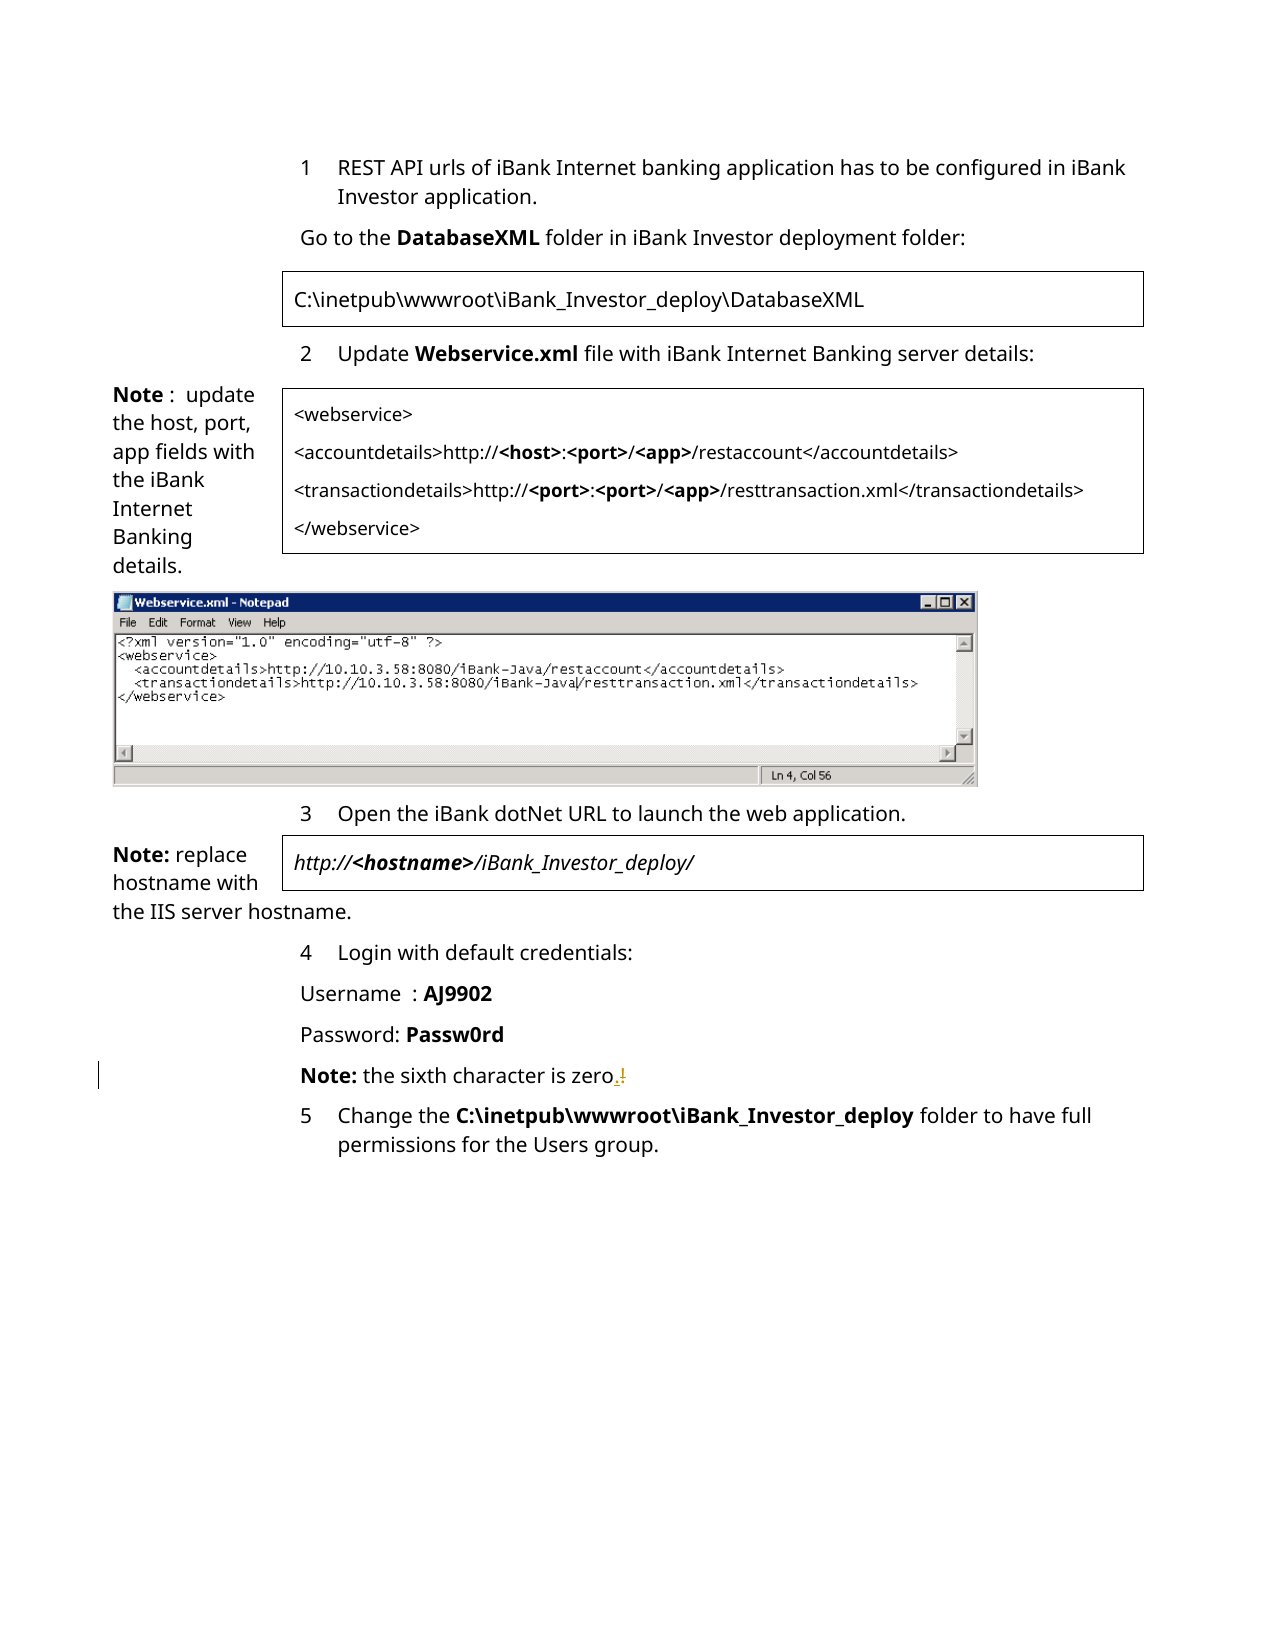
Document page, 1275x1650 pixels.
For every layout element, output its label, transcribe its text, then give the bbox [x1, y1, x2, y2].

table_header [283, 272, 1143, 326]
list Login with default credentials: [300, 938, 1162, 966]
list Note: replace hostname with the IIS server hostname. [112, 840, 1162, 925]
list Open the iBank dotNet URL to launch the web application. [300, 799, 1162, 828]
list Update Webservice.xml file with iBank Internet Banking server details: [300, 264, 1162, 368]
text Go to the DatabaseXML folder in iBank Investor deployment folder: [300, 223, 1162, 251]
list REST API urls of iBank Internet banking application has to be configured in iBank Investor application. [300, 153, 1162, 210]
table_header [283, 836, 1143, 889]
picture [112, 591, 978, 787]
list Change the C:\inetpub\wwwroot\iBank_Investor_deploy folder to have full permissions for the Users group. [300, 1102, 1162, 1158]
text Username : AJ9902 [300, 979, 1162, 1007]
text Note : update the host, port, app fields with the iBank Internet Banking details. [112, 380, 1162, 579]
text Password: Passw0rd [300, 1020, 1162, 1048]
text Note: the sixth character is zero [300, 1061, 1162, 1089]
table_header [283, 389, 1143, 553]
